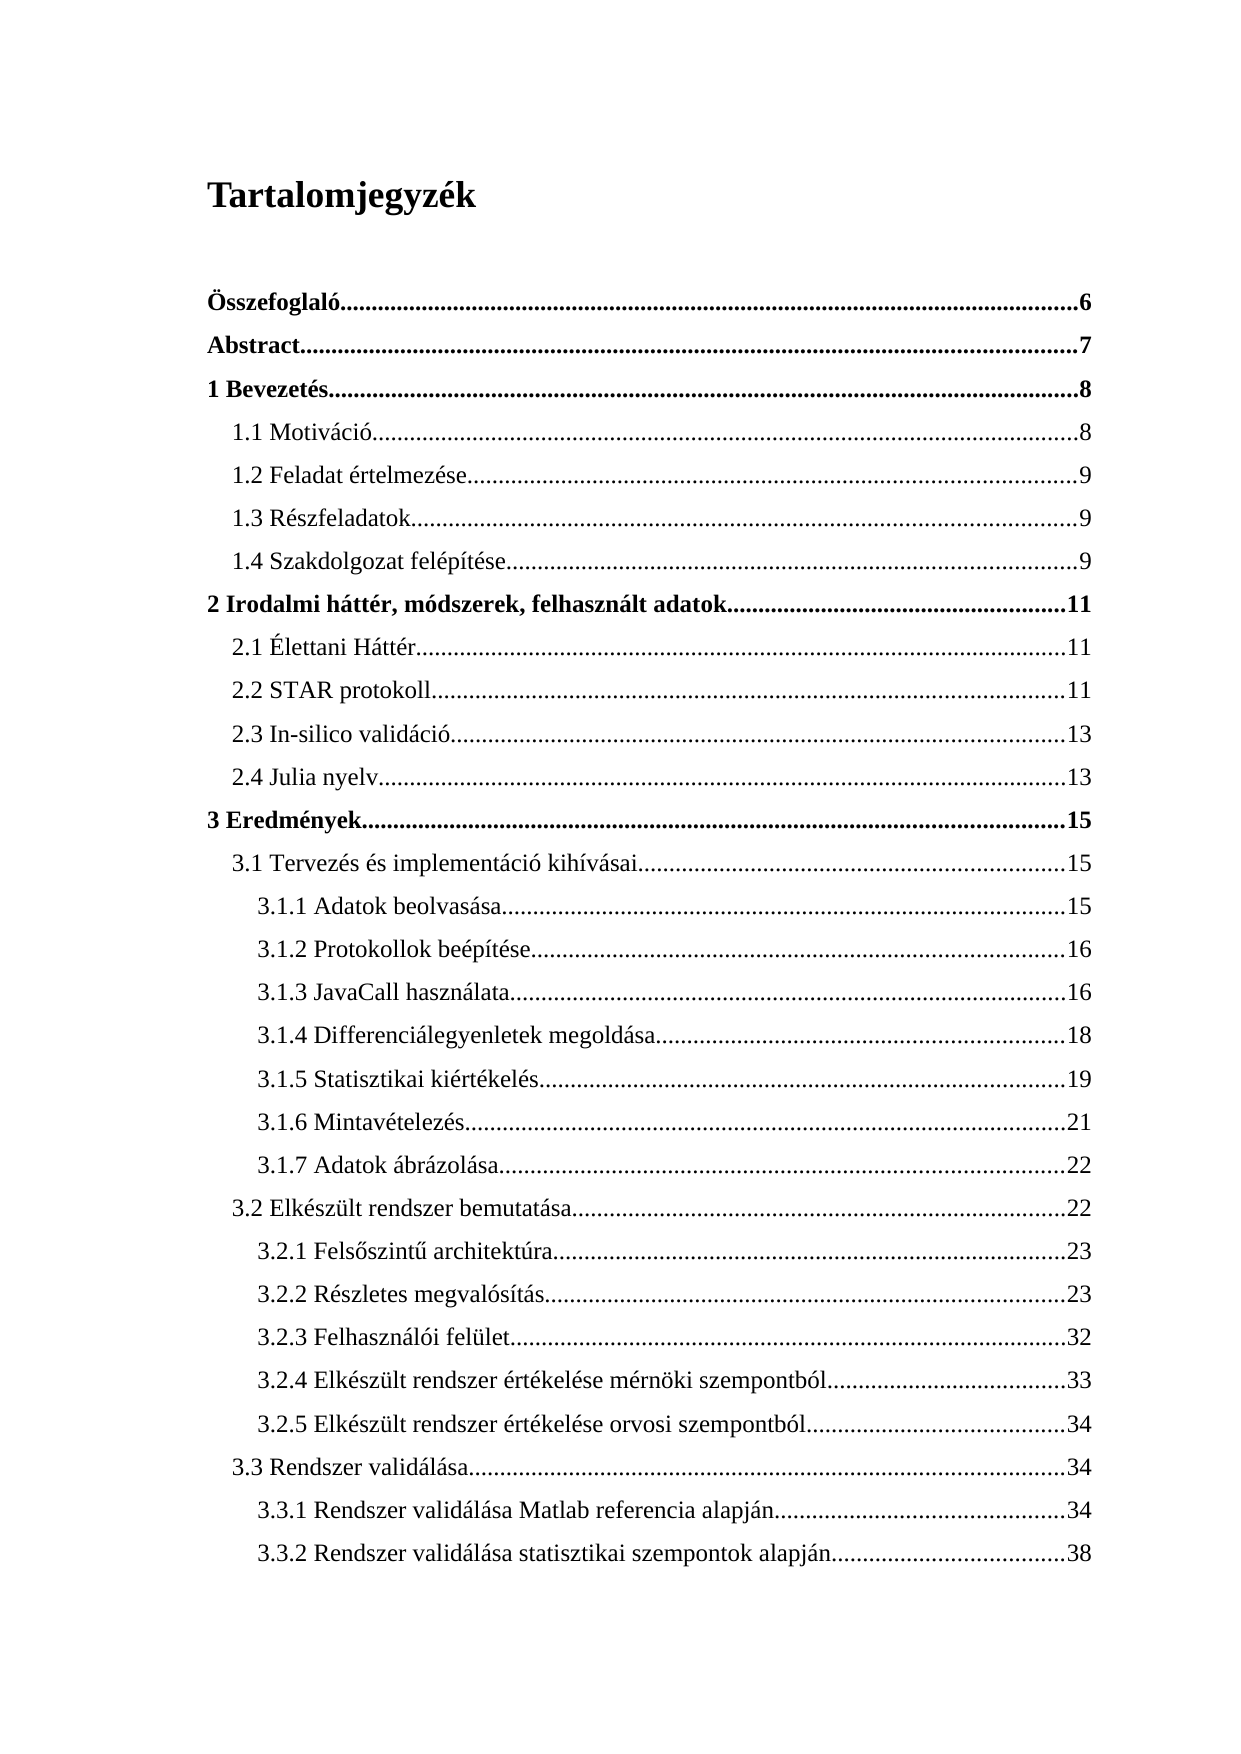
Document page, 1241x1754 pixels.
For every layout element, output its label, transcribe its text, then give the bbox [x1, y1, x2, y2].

text 2.1 Élettani Háttér 11 [232, 632, 1092, 661]
text 1 Bevezetés 8 [207, 374, 1092, 402]
text Abstract 7 [207, 331, 1092, 359]
text 3.1.3 JavaCall használata 16 [257, 977, 1092, 1006]
text 3.1 Tervezés és implementáció kihívásai 15 [232, 848, 1092, 877]
text 1.1 Motiváció 8 [232, 417, 1092, 446]
text 3.1.6 Mintavételezés 21 [257, 1107, 1092, 1136]
text 1.3 Részfeladatok 9 [232, 503, 1092, 532]
text 2.2 STAR protokoll 11 [232, 676, 1092, 704]
text 3.1.7 Adatok ábrázolása 22 [257, 1150, 1092, 1179]
text 1.2 Feladat értelmezése 9 [232, 460, 1092, 489]
text 3.2 Elkészült rendszer bemutatása 22 [232, 1193, 1092, 1222]
text 1.4 Szakdolgozat felépítése 9 [232, 546, 1092, 575]
text 3.1.4 Differenciálegyenletek megoldása 18 [257, 1021, 1092, 1049]
text 3.3 Rendszer validálása 34 [232, 1452, 1092, 1481]
text 3.2.4 Elkészült rendszer értékelése mérnöki szempontból 33 [257, 1366, 1092, 1394]
text Tartalomjegyzék [207, 173, 1092, 216]
text 3.1.5 Statisztikai kiértékelés 19 [257, 1064, 1092, 1092]
text 3.2.2 Részletes megvalósítás 23 [257, 1279, 1092, 1308]
text 3.2.1 Felsőszintű architektúra 23 [257, 1236, 1092, 1265]
text 3.3.2 Rendszer validálása statisztikai szempontok alapján 38 [257, 1538, 1092, 1567]
text Összefoglaló 6 [207, 287, 1092, 316]
text 3.2.3 Felhasználói felület 32 [257, 1322, 1092, 1351]
text 3.2.5 Elkészült rendszer értékelése orvosi szempontból 34 [257, 1409, 1092, 1437]
text 3.3.1 Rendszer validálása Matlab referencia alapján 34 [257, 1495, 1092, 1524]
text 2.4 Julia nyelv 13 [232, 762, 1092, 791]
text 3.1.2 Protokollok beépítése 16 [257, 934, 1092, 963]
text 3.1.1 Adatok beolvasása 15 [257, 891, 1092, 920]
text 2.3 In-silico validáció 13 [232, 719, 1092, 747]
text 2 Irodalmi háttér, módszerek, felhasznált adatok 11 [207, 589, 1092, 618]
text 3 Eredmények 15 [207, 805, 1092, 834]
